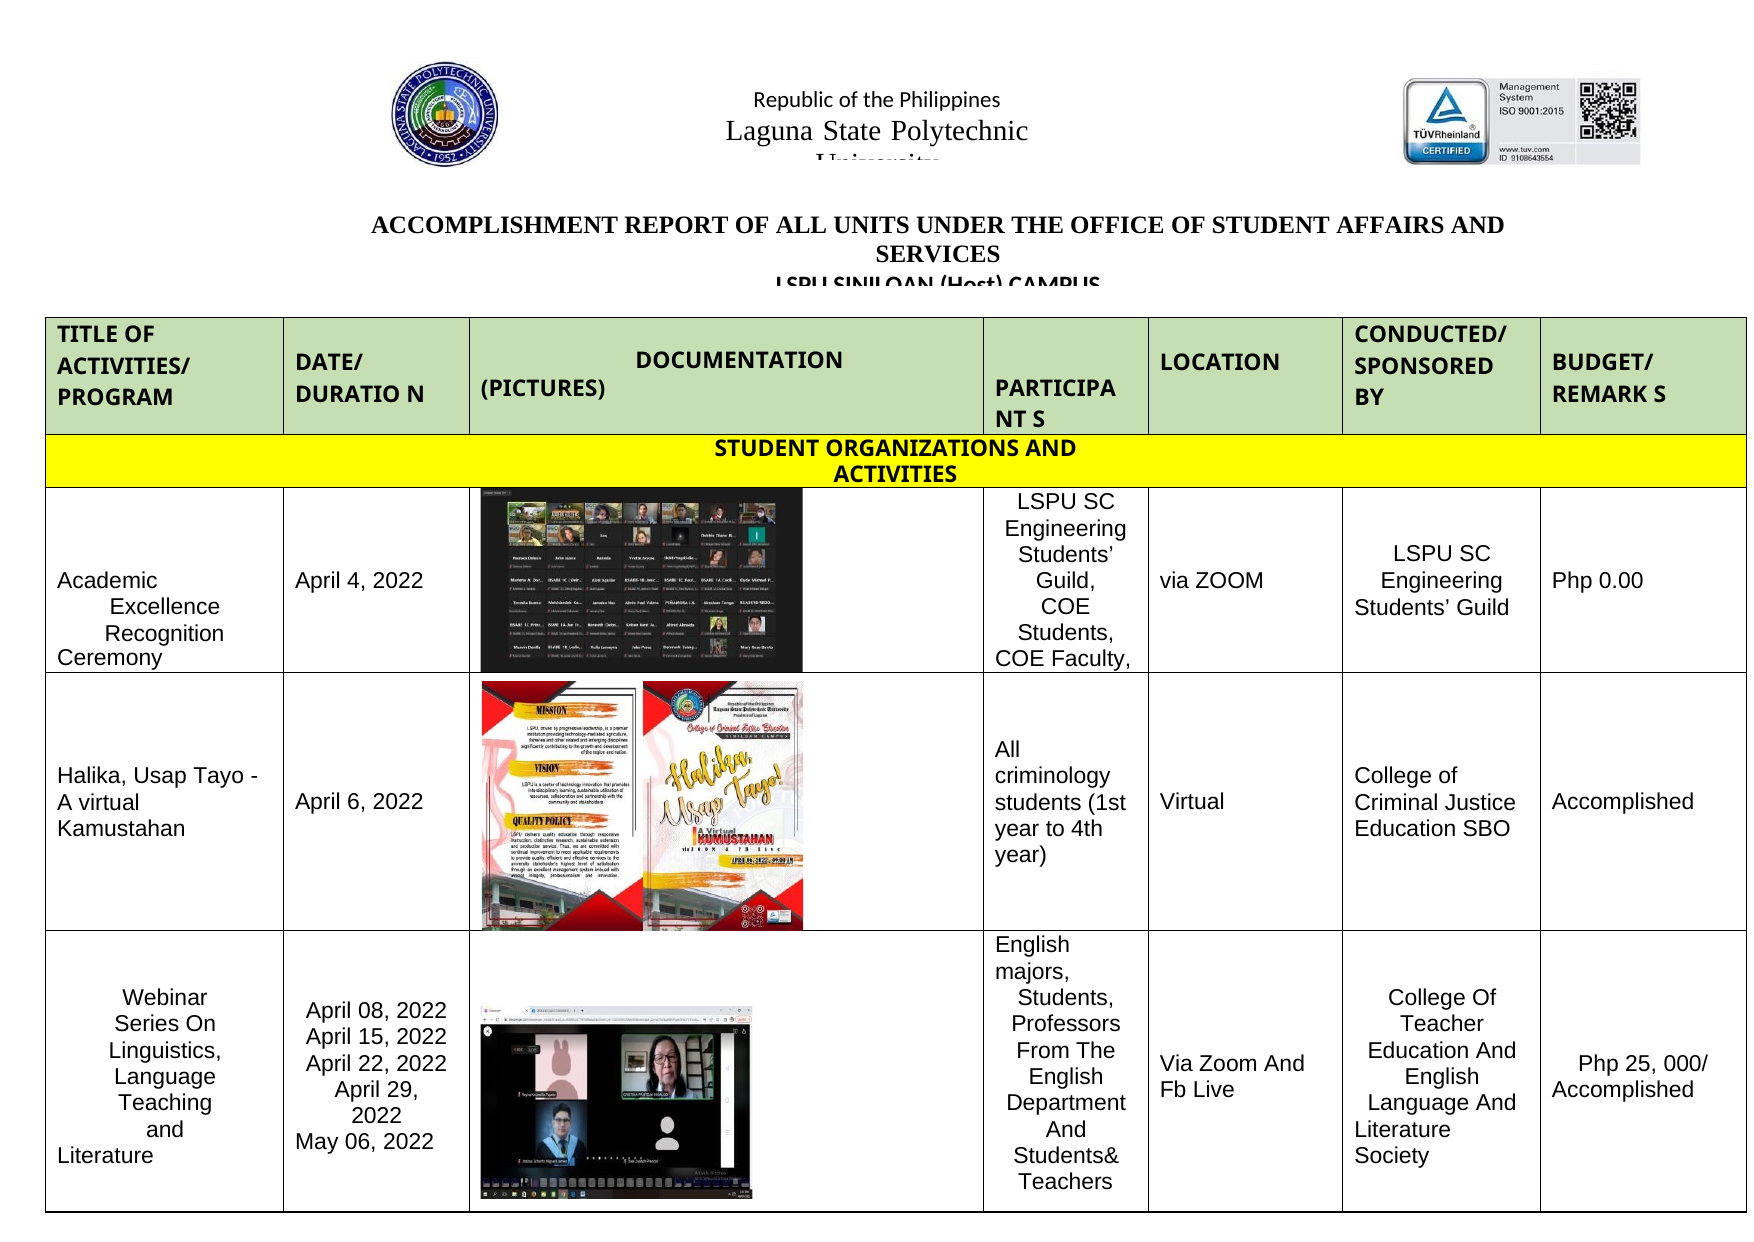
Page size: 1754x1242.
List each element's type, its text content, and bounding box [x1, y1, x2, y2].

table_cell LSPU SC Engineering Students’ Guild [1343, 488, 1540, 672]
table_cell [803, 488, 983, 672]
table_cell Virtual [1149, 673, 1342, 930]
table_header CONDUCTED/ SPONSORED BY [1343, 318, 1540, 434]
table_cell Via Zoom And Fb Live [1149, 931, 1342, 1211]
table_header DATE/DURATIO N [284, 318, 469, 434]
picture [1396, 70, 1642, 167]
picture [480, 488, 803, 672]
table_cell STUDENT ORGANIZATIONS AND ACTIVITIES [46, 435, 1746, 487]
table_cell Accomplished [1541, 673, 1746, 930]
table_cell [470, 673, 983, 930]
table_cell Halika, Usap Tayo - A virtual Kamustahan [46, 673, 283, 930]
table_cell Webinar Series On Linguistics, Language Teaching and Literature [46, 931, 283, 1211]
table_cell College of Criminal Justice Education SBO [1343, 673, 1540, 930]
picture [480, 1006, 753, 1199]
table_cell April 6, 2022 [284, 673, 469, 930]
table_cell April 08, 2022 April 15, 2022 April 22, 2022 April 29, 2022 May 06, 2022 [284, 931, 469, 1211]
table_cell [470, 488, 480, 672]
table_cell Php 0.00 [1541, 488, 1746, 672]
table_cell College Of Teacher Education And English Language And Literature Society [1343, 931, 1540, 1211]
table_header TITLE OF ACTIVITIES/ PROGRAM [46, 318, 283, 434]
table_header LOCATION [1149, 318, 1342, 434]
table_cell All criminology students (1st year to 4th year) [984, 673, 1148, 930]
picture [389, 61, 499, 168]
picture [481, 681, 804, 931]
table_header DOCUMENTATION (PICTURES) [470, 318, 983, 434]
table_cell English majors, Students, Professors From The English Department And Students& Teachers From [984, 931, 1148, 1211]
table_cell LSPU SC Engineering Students’ Guild, COE Students, COE Faculty, [984, 488, 1148, 672]
table_header PARTICIPANT S [984, 318, 1148, 434]
table_cell Php 25, 000/ Accomplished [1541, 931, 1746, 1211]
table_cell via ZOOM [1149, 488, 1342, 672]
table_header BUDGET/REMARK S [1541, 318, 1746, 434]
table_cell April 4, 2022 [284, 488, 469, 672]
table_cell [470, 931, 983, 1211]
table_cell Academic Excellence Recognition Ceremony [46, 488, 283, 672]
